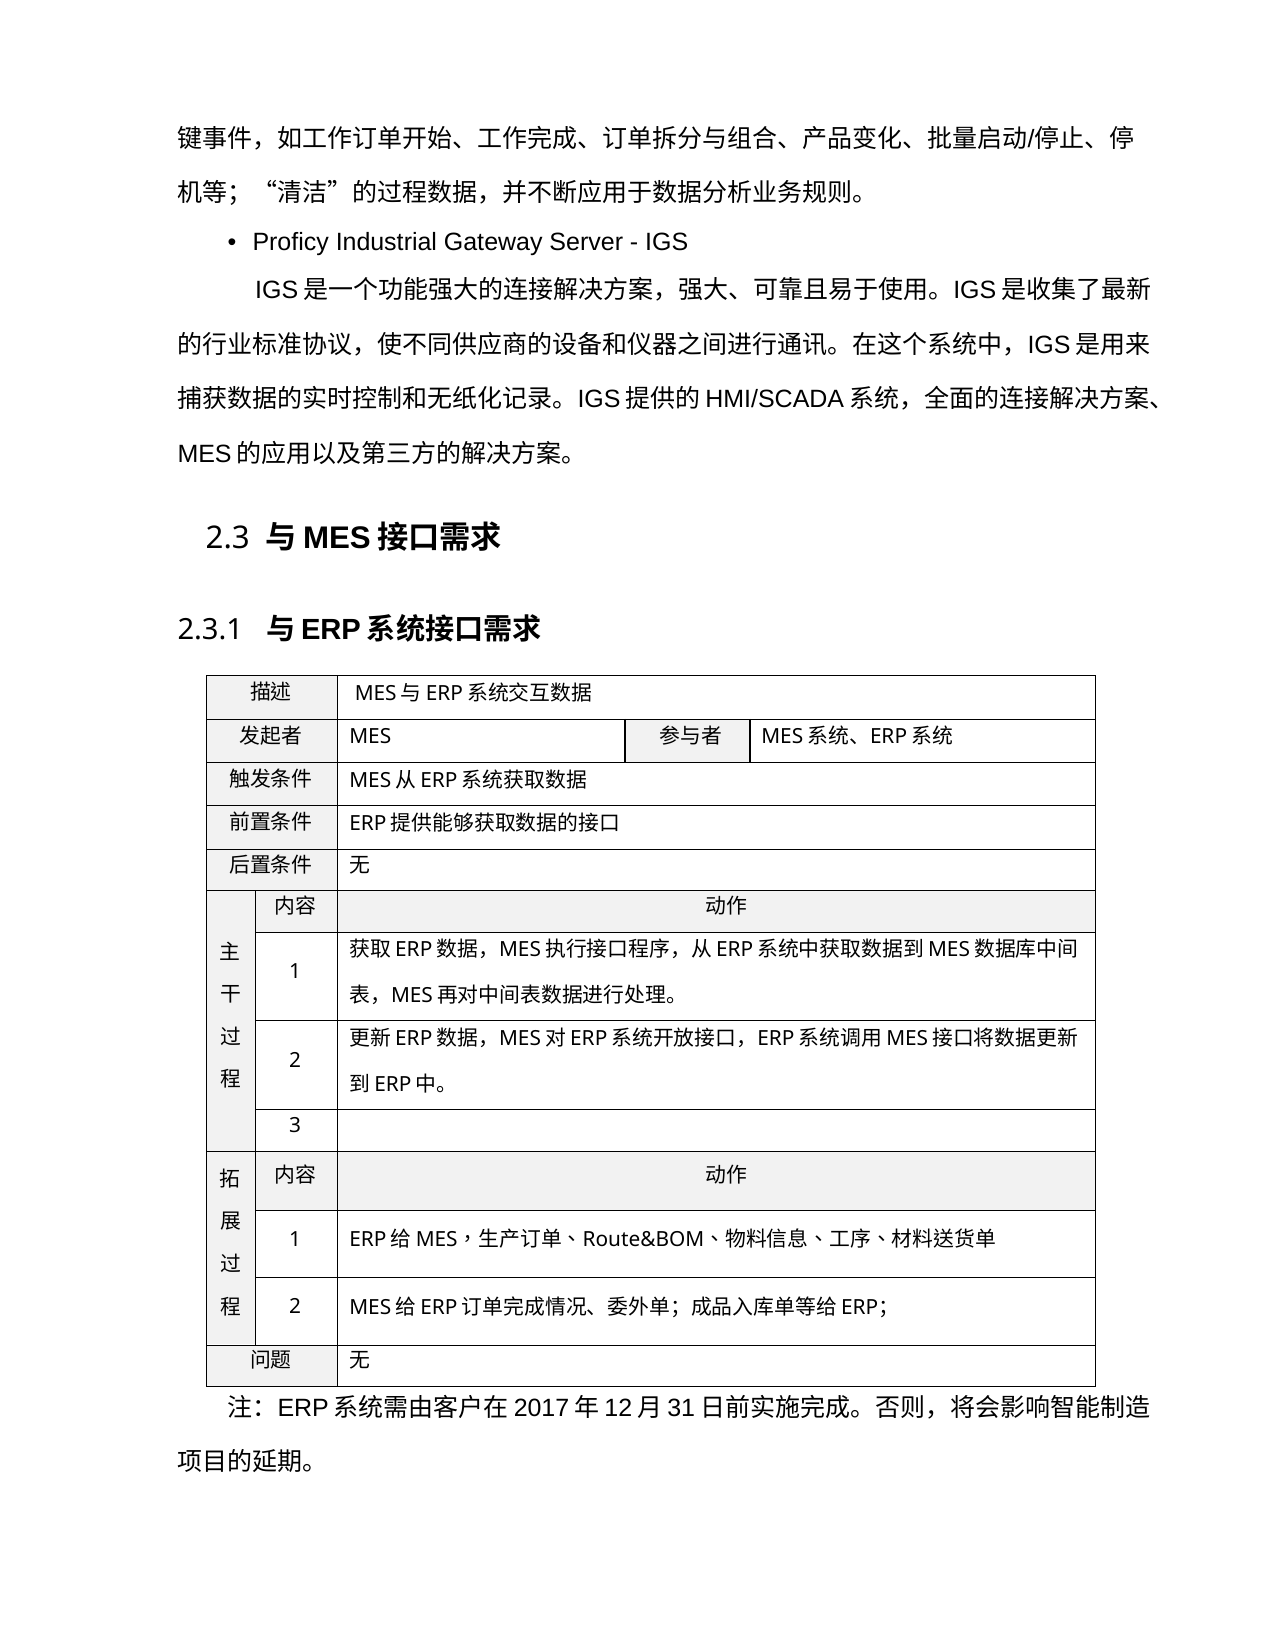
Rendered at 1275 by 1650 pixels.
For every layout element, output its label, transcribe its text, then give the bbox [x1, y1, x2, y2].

table_cell MES [338, 720, 624, 762]
table_cell 1 [256, 1211, 337, 1277]
table_cell 问题 [207, 1346, 337, 1386]
table_cell 获取ERP数据，MES执行接口程序，从ERP系统中获取数据到MES数据库中间表，MES再对中间表数据进行处理。 [338, 933, 1095, 1020]
table_cell 无 [338, 850, 1095, 890]
table_cell 拓展过程 [207, 1152, 255, 1344]
table_cell MES给ERP订单完成情况、委外单；成品入库单等给ERP； [338, 1278, 1095, 1344]
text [177, 118, 1157, 209]
table_cell 动作 [338, 891, 1095, 932]
table_cell 发起者 [207, 720, 337, 762]
table_cell ERP给MES，生产订单、Route&BOM、物料信息、工序、材料送货单 [338, 1211, 1095, 1277]
text 注：ERP系统需由客户在2017年12月31日前实施完成。否则，将会影响智能制造项目的延期。 [177, 1387, 1157, 1478]
text IGS是一个功能强大的连接解决方案，强大、可靠且易于使用。IGS是收集了最新的行业标准协议，使不同供应商的设备和仪器之间进行通讯。在这个系统中，IGS是用来捕获数据的实时控制和无纸化记录。IGS提供的HMI/SCADA系统，全面的连接解决方案、MES的应用以及第三方的解决方案。 [177, 270, 1157, 469]
table_cell 内容 [256, 1152, 337, 1210]
text • Proficy Industrial Gateway Server - IGS [177, 227, 1157, 256]
table_cell ERP提供能够获取数据的接口 [338, 806, 1095, 849]
table_cell 主干过程 [207, 891, 255, 1151]
table_cell 2 [256, 1021, 337, 1109]
subtitle 与MES接口需求 [205, 512, 1157, 558]
table_cell 3 [256, 1110, 337, 1151]
table_cell 更新ERP数据，MES对ERP系统开放接口，ERP系统调用MES接口将数据更新到ERP中。 [338, 1021, 1095, 1109]
table_cell 触发条件 [207, 763, 337, 805]
table_cell 动作 [338, 1152, 1095, 1210]
table_cell MES从ERP系统获取数据 [338, 763, 1095, 805]
table_cell 1 [256, 933, 337, 1020]
table_header 描述 [207, 676, 337, 719]
table_header MES与ERP系统交互数据 [338, 676, 1095, 719]
table_cell 内容 [256, 891, 337, 932]
table_cell 2 [256, 1278, 337, 1344]
subtitle 与ERP系统接口需求 [177, 606, 1157, 648]
table_cell 无 [338, 1346, 1095, 1386]
table_cell MES系统、ERP系统 [751, 720, 1095, 762]
table_cell 参与者 [626, 720, 749, 762]
table_cell [338, 1110, 1095, 1151]
table_cell 后置条件 [207, 850, 337, 890]
table_cell 前置条件 [207, 806, 337, 849]
